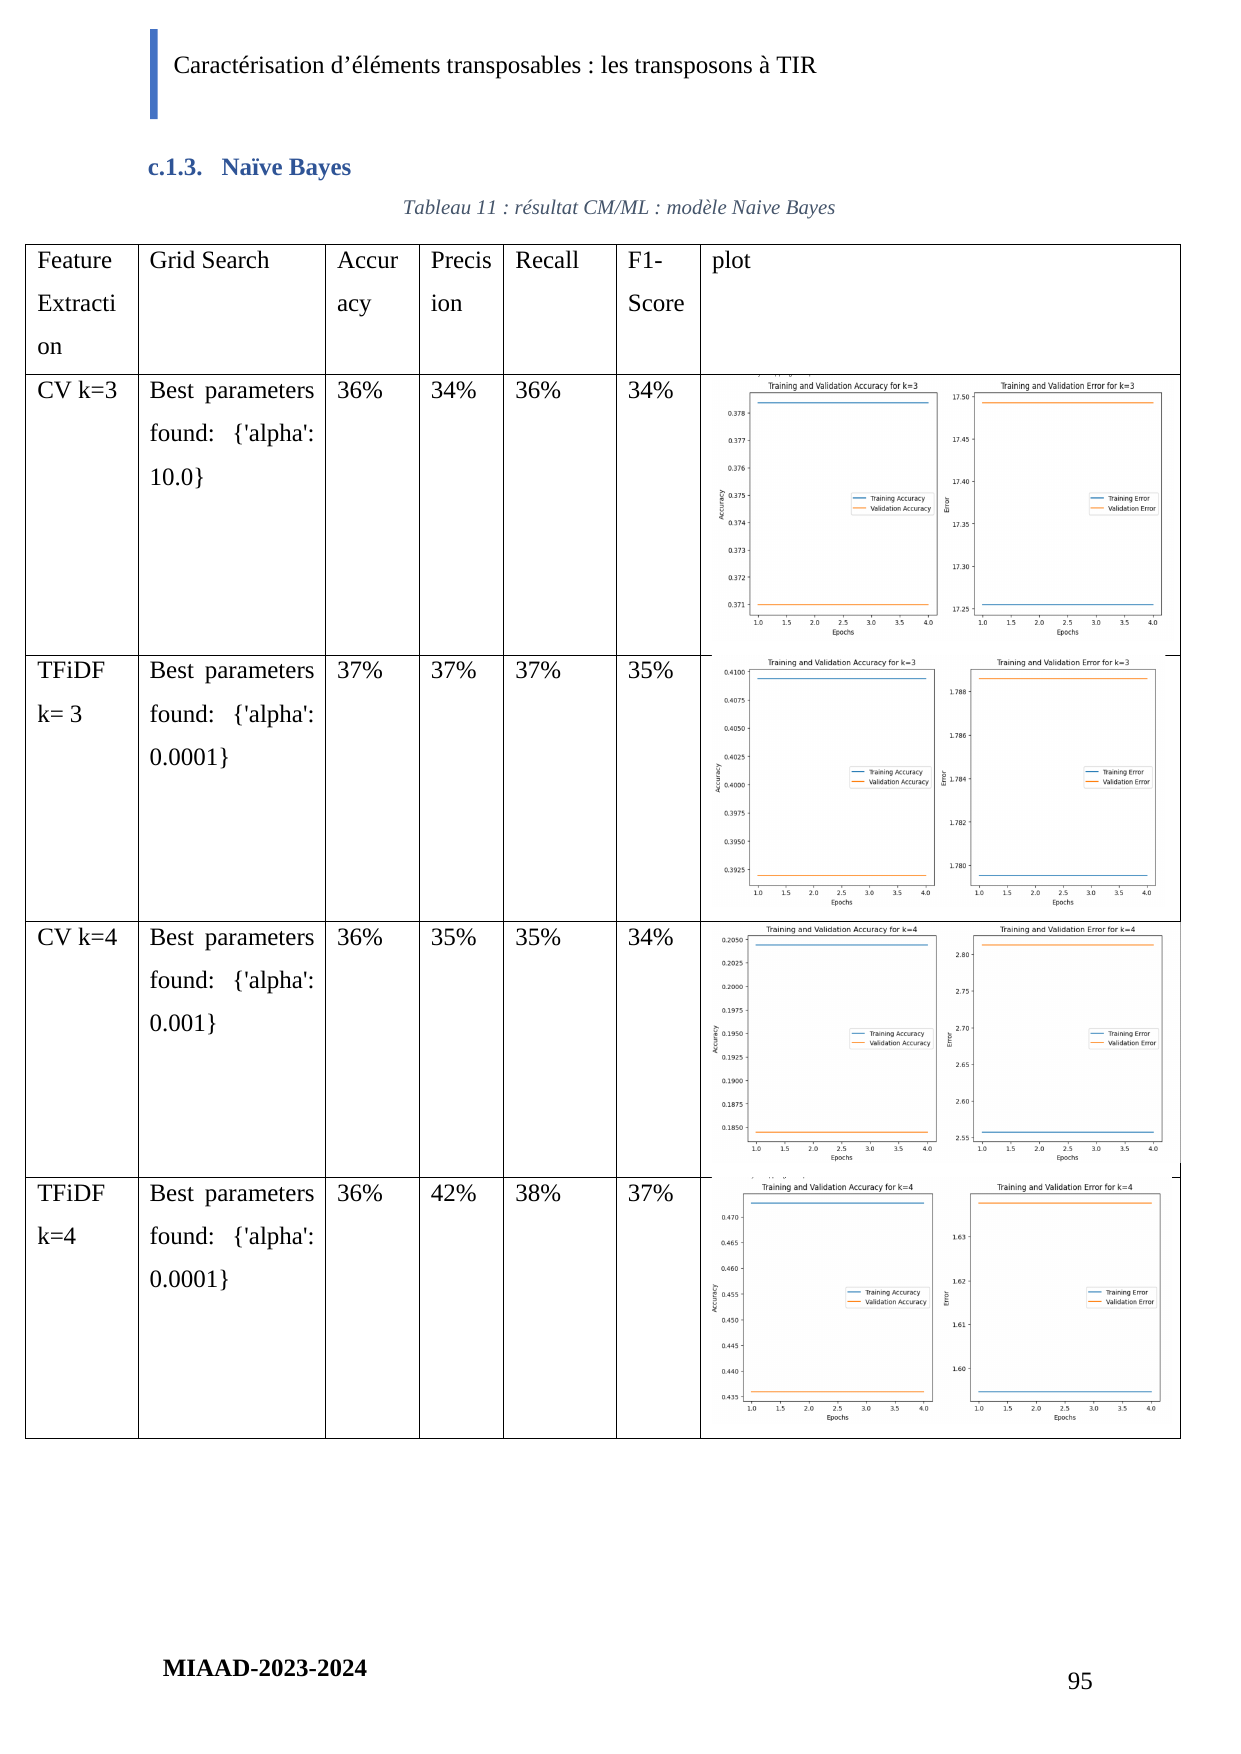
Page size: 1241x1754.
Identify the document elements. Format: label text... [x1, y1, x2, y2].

table_cell [701, 656, 1180, 921]
table_cell Best parameters found: {'alpha': 0.0001} [139, 1178, 325, 1437]
table_cell 38% [504, 1178, 616, 1437]
table_cell 34% [617, 375, 700, 654]
table_cell 35% [420, 922, 503, 1177]
table_cell 35% [617, 656, 700, 921]
table_cell 37% [326, 656, 419, 921]
table_header Recall [504, 245, 616, 374]
table_header Grid Search [139, 245, 325, 374]
picture [711, 655, 1166, 907]
table_cell [701, 1178, 1180, 1437]
table_cell [701, 922, 1180, 1177]
table_cell 36% [326, 1178, 419, 1437]
table_cell CV k=4 [26, 922, 138, 1177]
table_cell Best parameters found: {'alpha': 0.001} [139, 922, 325, 1177]
table_header F1-Score [617, 245, 700, 374]
table_header Precision [420, 245, 503, 374]
picture [711, 1177, 1172, 1424]
table_header Feature Extraction [26, 245, 138, 374]
table_cell [701, 375, 1180, 654]
table_cell TFiDF k= 3 [26, 656, 138, 921]
table_header Accuracy [326, 245, 419, 374]
table_header plot [701, 245, 1180, 374]
table_cell Best parameters found: {'alpha': 10.0} [139, 375, 325, 654]
table_cell 36% [326, 375, 419, 654]
table_cell 35% [504, 922, 616, 1177]
subtitle Naïve Bayes [148, 152, 1093, 181]
picture [711, 922, 1181, 1163]
table_cell 36% [326, 922, 419, 1177]
table_cell 37% [504, 656, 616, 921]
text Tableau 11 : résultat CM/ML : modèle Naive Bayes [148, 195, 1093, 219]
table_cell 37% [420, 656, 503, 921]
table_cell CV k=3 [26, 375, 138, 654]
table_cell TFiDF k=4 [26, 1178, 138, 1437]
table_cell Best parameters found: {'alpha': 0.0001} [139, 656, 325, 921]
table_cell 37% [617, 1178, 700, 1437]
table_cell 42% [420, 1178, 503, 1437]
picture [711, 375, 1174, 641]
table_cell 34% [617, 922, 700, 1177]
table_cell 36% [504, 375, 616, 654]
table_cell 34% [420, 375, 503, 654]
